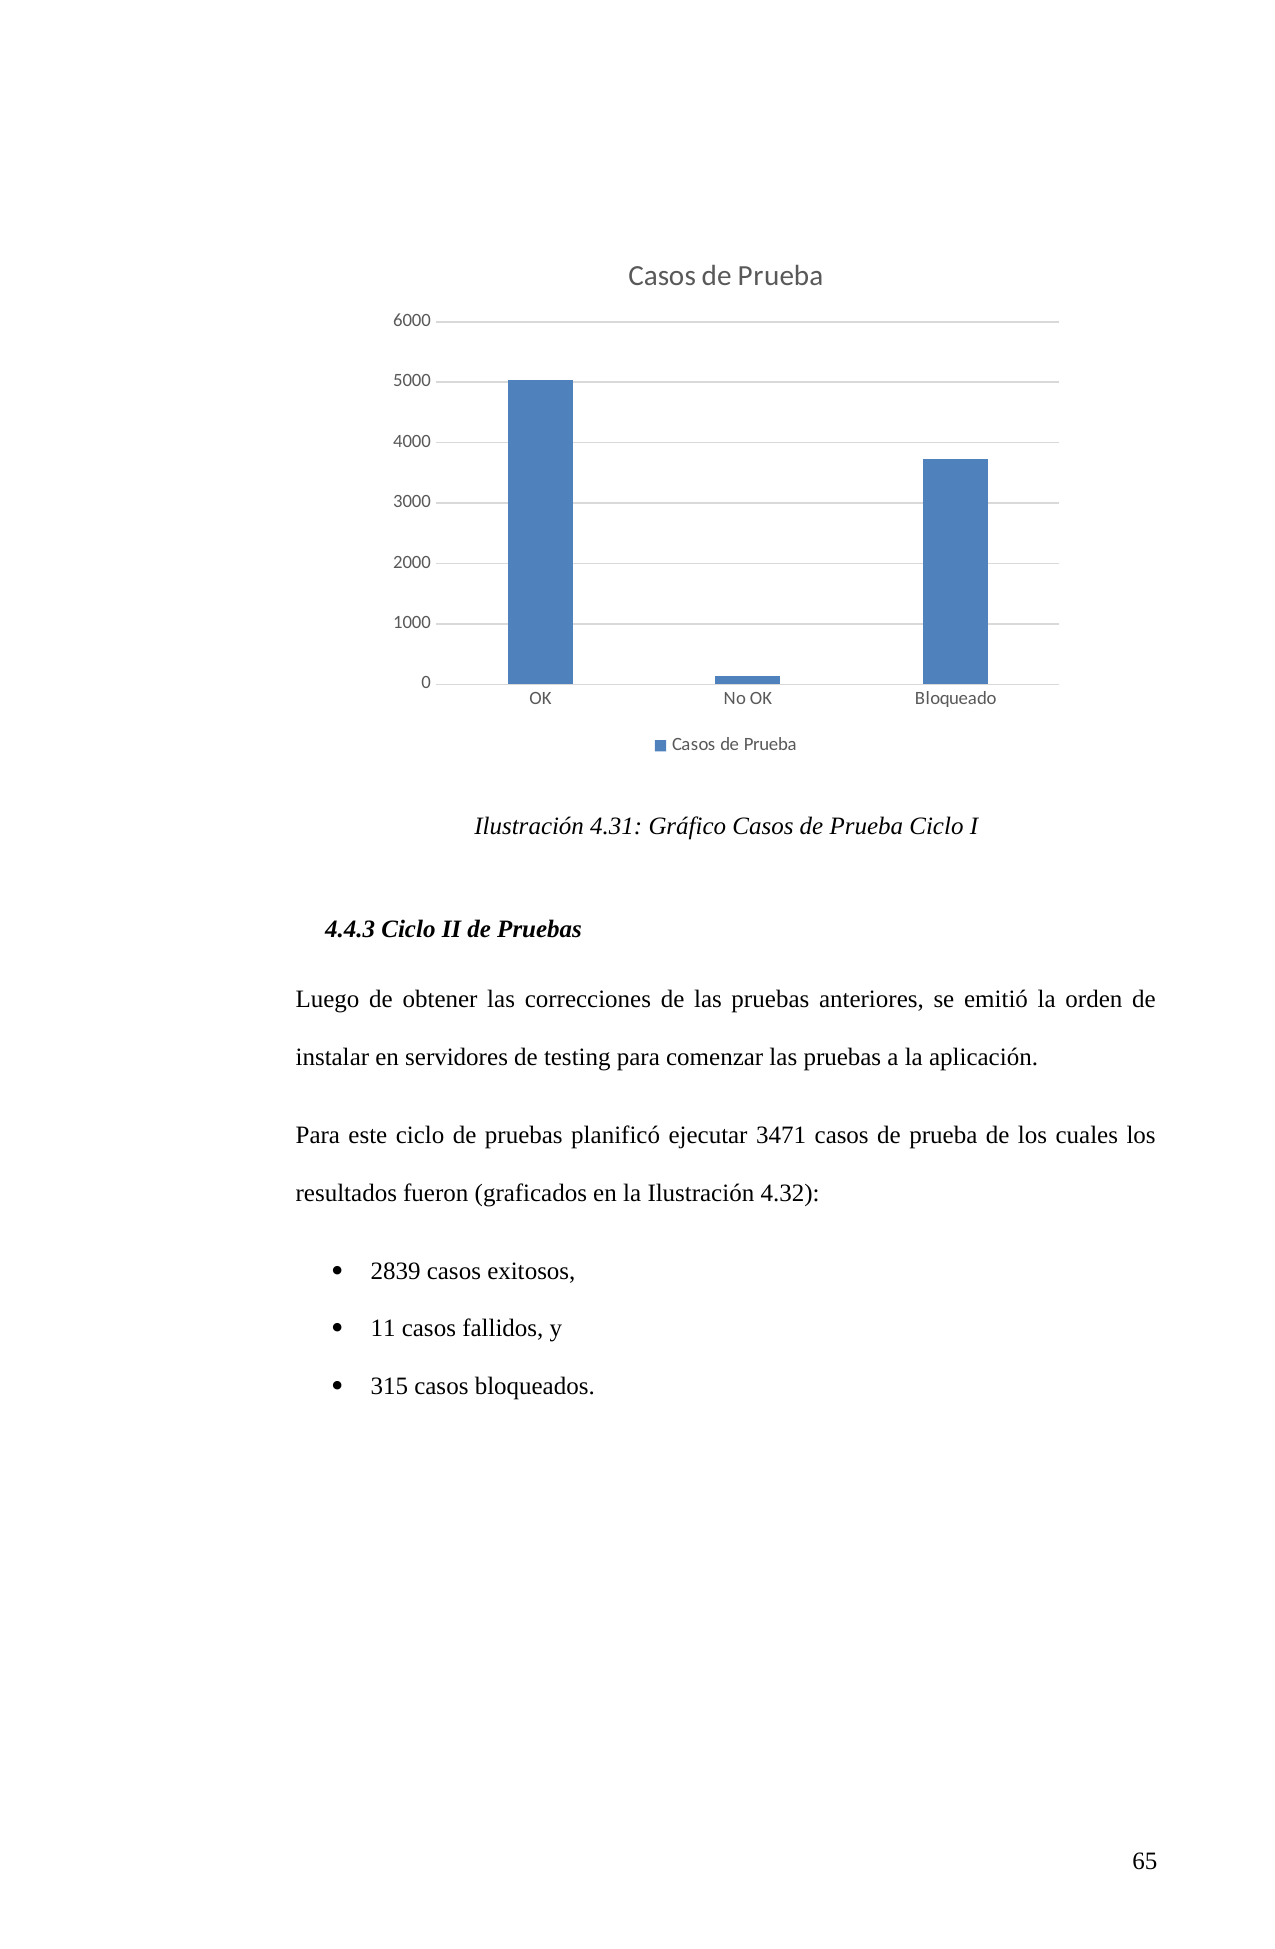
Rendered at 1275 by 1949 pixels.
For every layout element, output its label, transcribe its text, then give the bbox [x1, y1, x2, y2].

list 11 casos fallidos, y [333, 1313, 1157, 1342]
text Luego de obtener las correcciones de las pruebas anteriores, se emitió la orden de instalar en servidores de testing para comenzar las pruebas a la aplicación. [295, 984, 1157, 1071]
list 2839 casos exitosos, [333, 1256, 1157, 1285]
list 315 casos bloqueados. [333, 1371, 1157, 1400]
subtitle Ciclo II de Pruebas [325, 914, 1157, 943]
